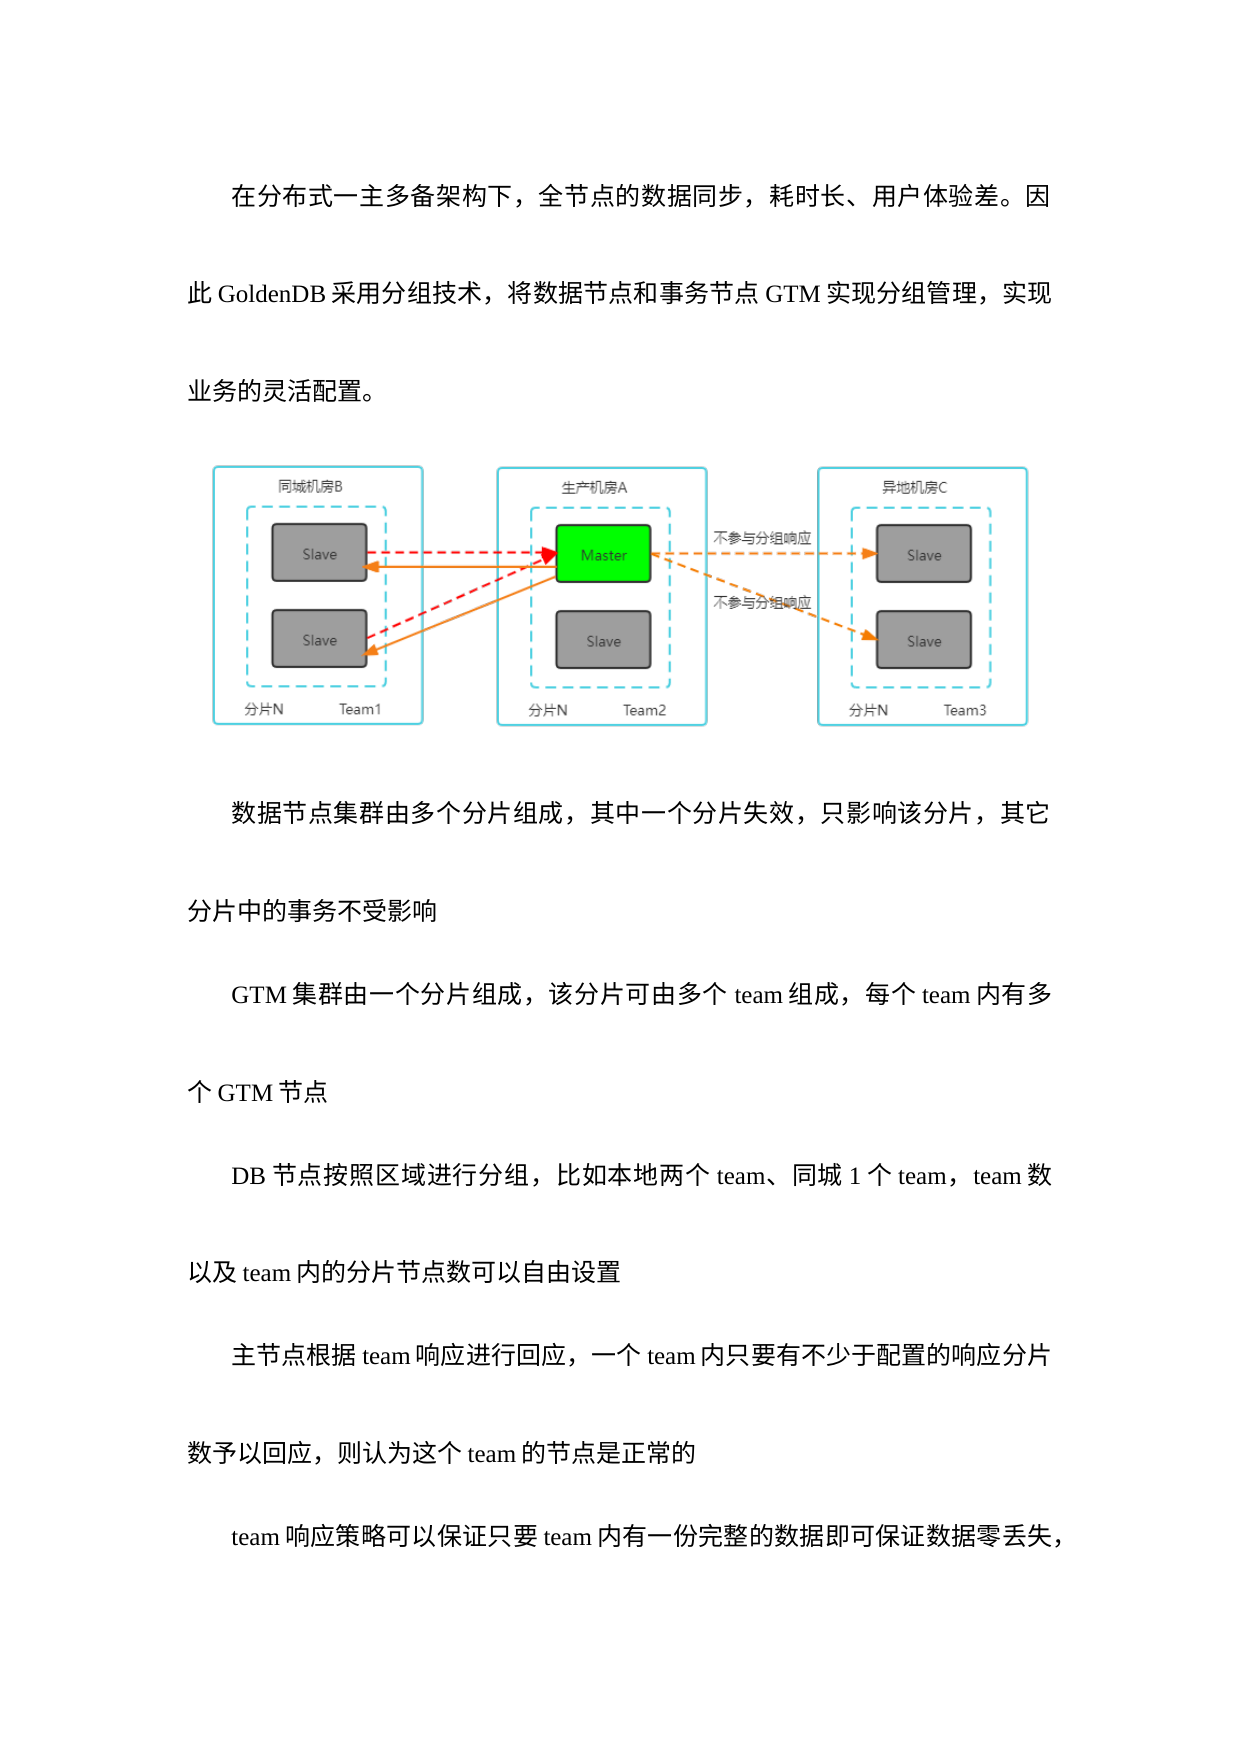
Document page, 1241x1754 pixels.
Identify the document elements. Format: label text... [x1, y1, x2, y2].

text 主节点根据team响应进行回应，一个team内只要有不少于配置的响应分片数予以回应，则认为这个team的节点是正常的 [187, 1321, 1053, 1484]
text GTM集群由一个分片组成，该分片可由多个team组成，每个team内有多个GTM节点 [187, 960, 1053, 1123]
text 在分布式一主多备架构下，全节点的数据同步，耗时长、用户体验差。因此GoldenDB采用分组技术，将数据节点和事务节点GTM实现分组管理，实现业务的灵活配置。 [187, 162, 1053, 422]
text 数据节点集群由多个分片组成，其中一个分片失效，只影响该分片，其它分片中的事务不受影响 [187, 779, 1053, 942]
text DB节点按照区域进行分组，比如本地两个team、同城1个team，team数以及team内的分片节点数可以自由设置 [187, 1141, 1053, 1303]
picture [187, 440, 1053, 752]
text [187, 1502, 1053, 1567]
